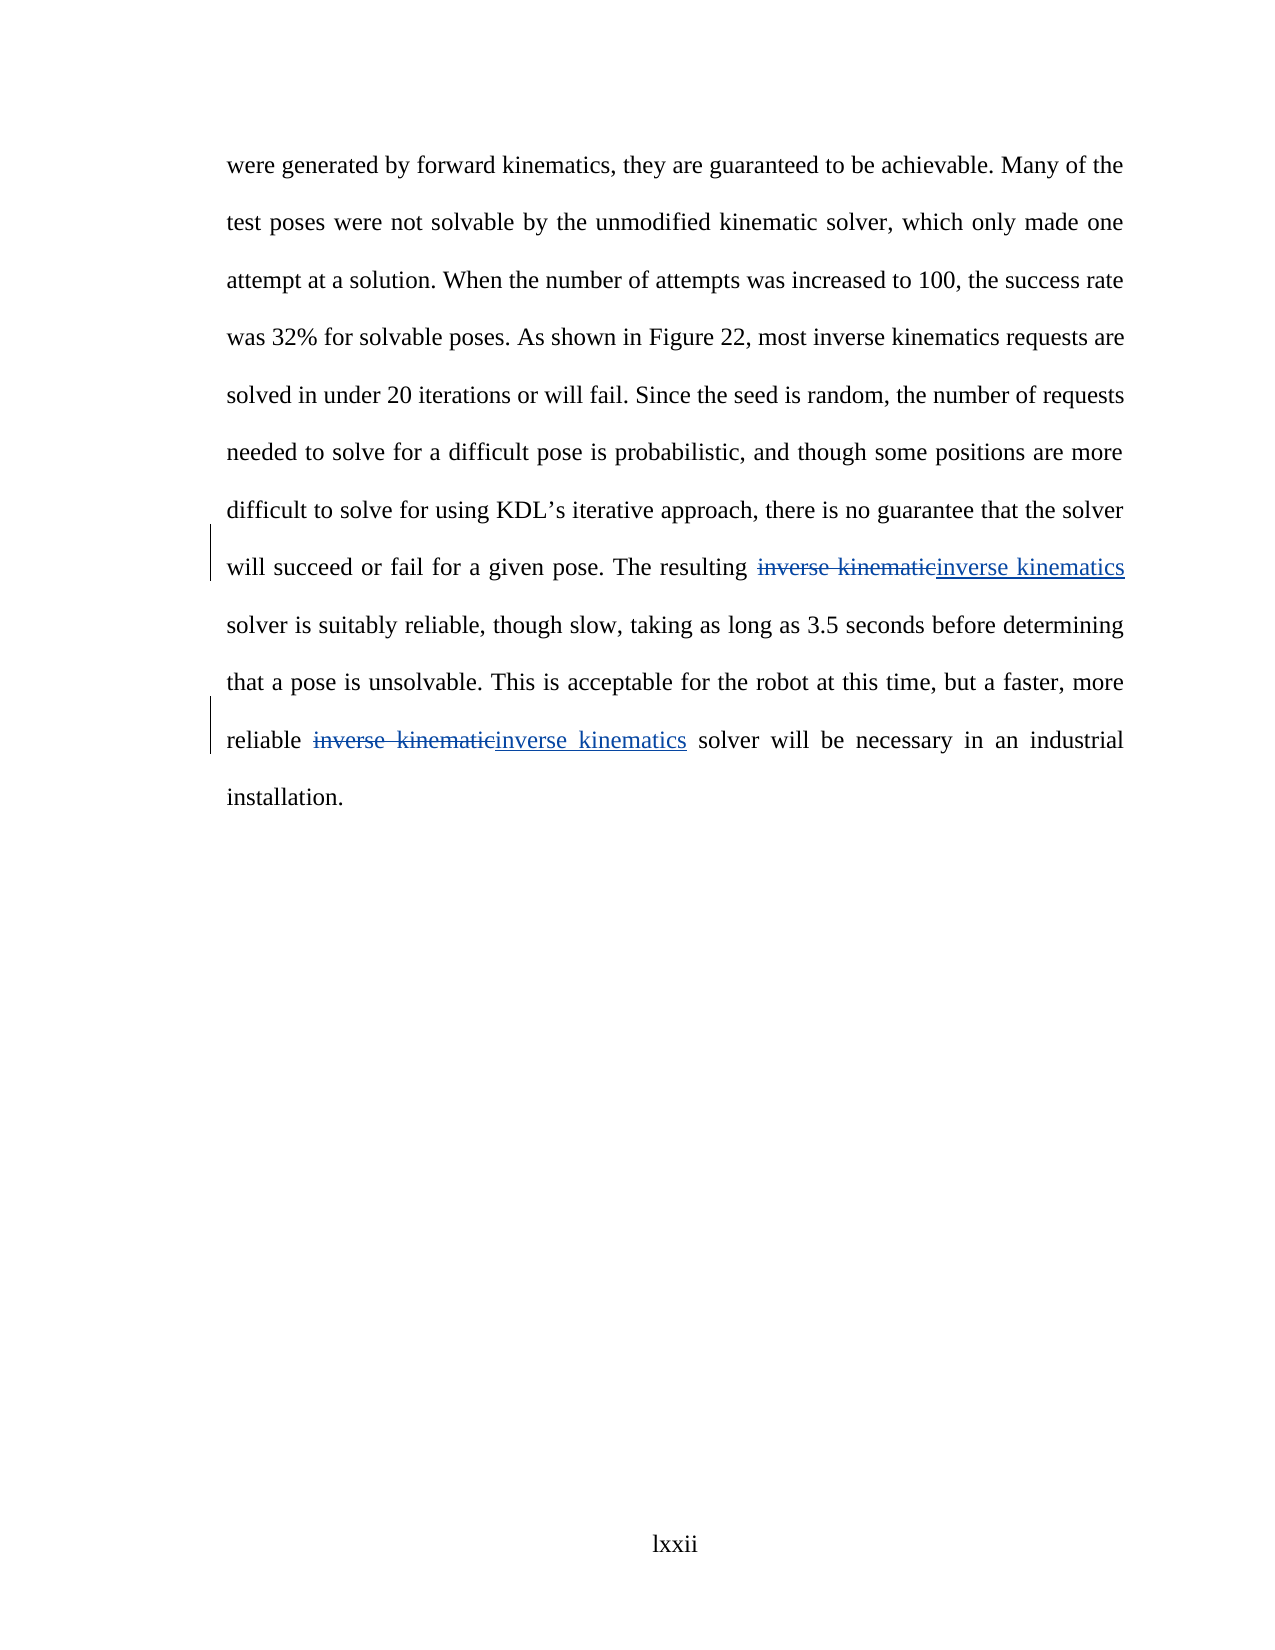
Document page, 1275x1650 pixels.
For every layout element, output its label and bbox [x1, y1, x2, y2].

text [226, 150, 1125, 811]
